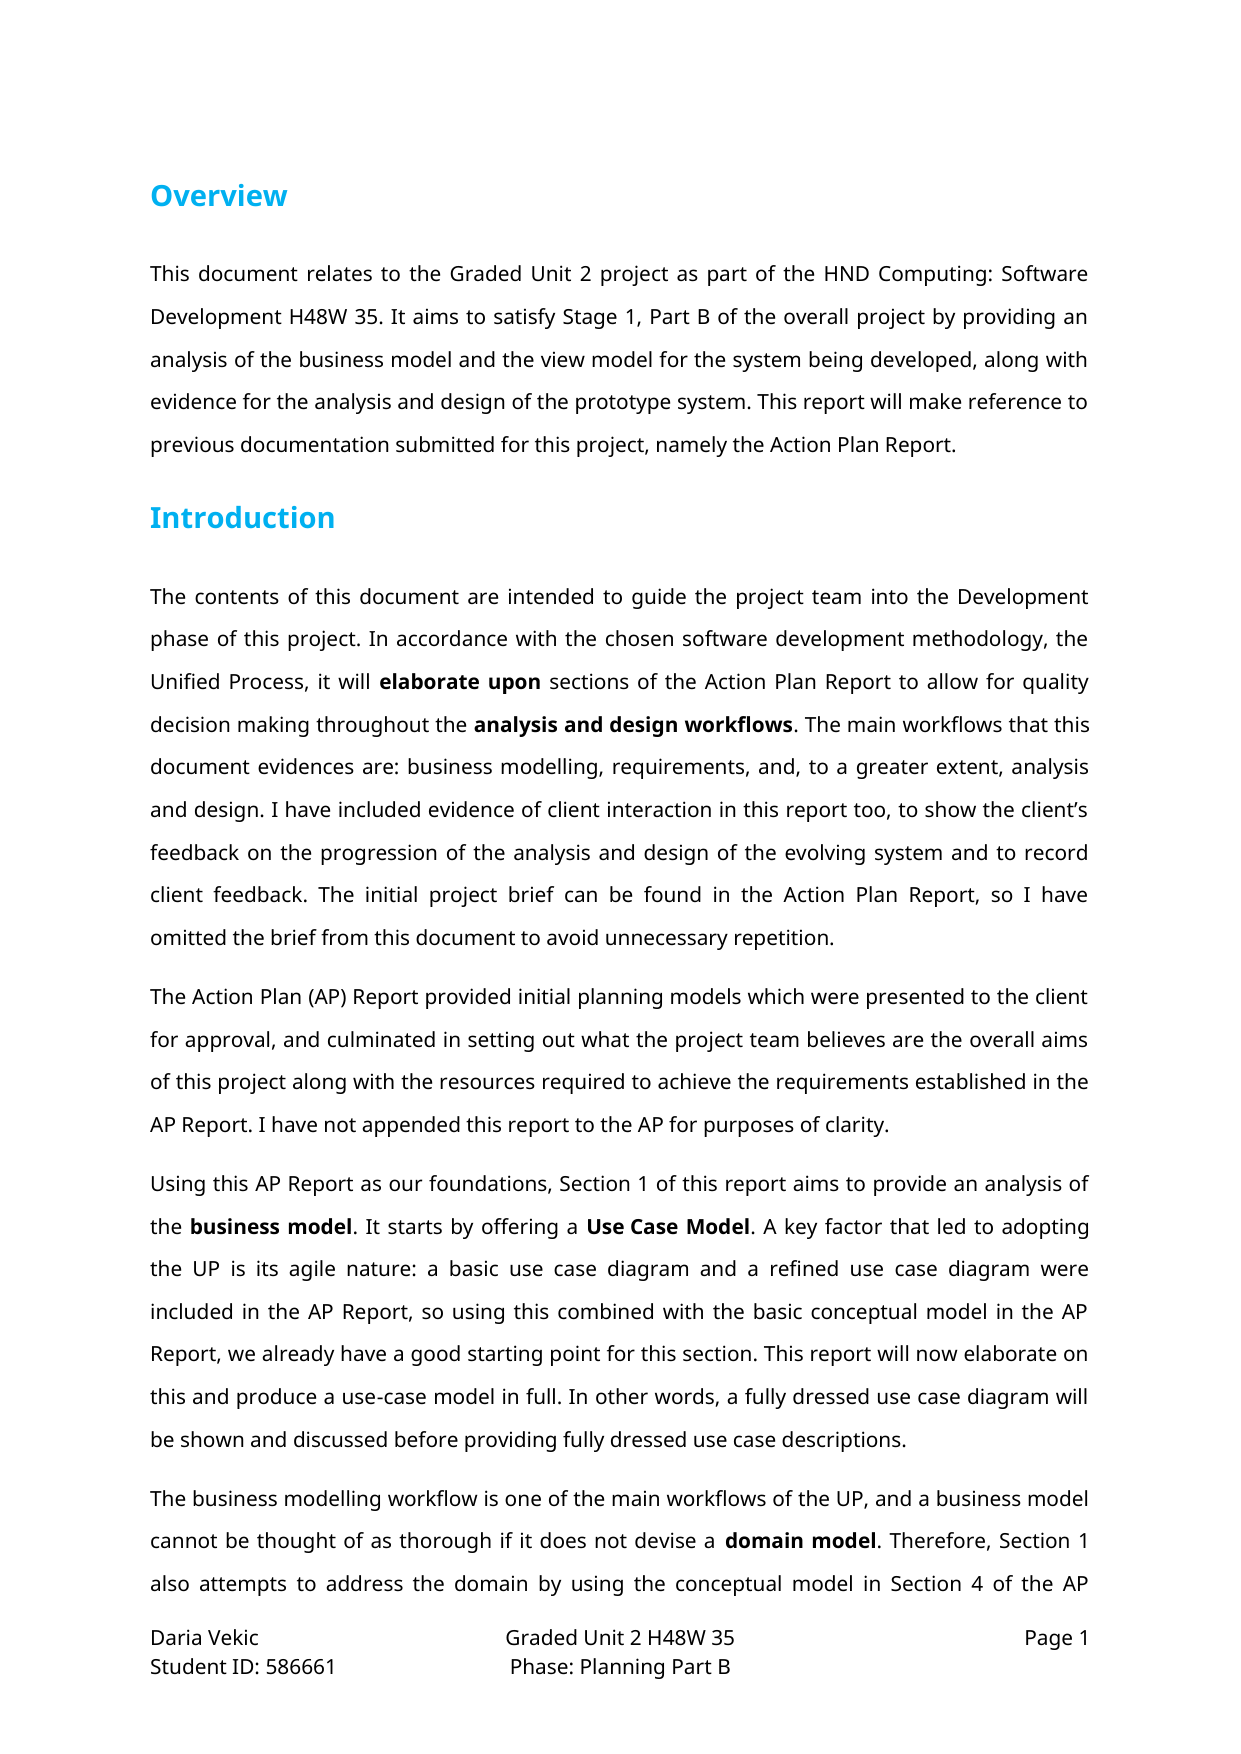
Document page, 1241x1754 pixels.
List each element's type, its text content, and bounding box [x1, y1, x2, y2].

text The Action Plan (AP) Report provided initial planning models which were presented to the client for approval, and culminated in setting out what the project team believes are the overall aims of this project along with the resources required to achieve the requirements established in the AP Report. I have not appended this report to the AP for purposes of clarity. [150, 982, 1090, 1138]
subtitle Introduction [150, 497, 1090, 537]
text This document relates to the Graded Unit 2 project as part of the HND Computing: Software Development H48W 35. It aims to satisfy Stage 1, Part B of the overall project by providing an analysis of the business model and the view model for the system being developed, along with evidence for the analysis and design of the prototype system. This report will make reference to previous documentation submitted for this project, namely the Action Plan Report. [150, 259, 1090, 458]
subtitle Overview [150, 175, 1090, 215]
text Using this AP Report as our foundations, Section 1 of this report aims to provide an analysis of the business model. It starts by offering a Use Case Model. A key factor that led to adopting the UP is its agile nature: a basic use case diagram and a refined use case diagram were included in the AP Report, so using this combined with the basic conceptual model in the AP Report, we already have a good starting point for this section. This report will now elaborate on this and produce a use-case model in full. In other words, a fully dressed use case diagram will be shown and discussed before providing fully dressed use case descriptions. [150, 1169, 1090, 1453]
text The contents of this document are intended to guide the project team into the Development phase of this project. In accordance with the chosen software development methodology, the Unified Process, it will elaborate upon sections of the Action Plan Report to allow for quality decision making throughout the analysis and design workflows. The main workflows that this document evidences are: business modelling, requirements, and, to a greater extent, analysis and design. I have included evidence of client interaction in this report too, to show the client’s feedback on the progression of the analysis and design of the evolving system and to record client feedback. The initial project brief can be found in the Action Plan Report, so I have omitted the brief from this document to avoid unnecessary repetition. [150, 582, 1090, 951]
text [150, 1484, 1090, 1598]
